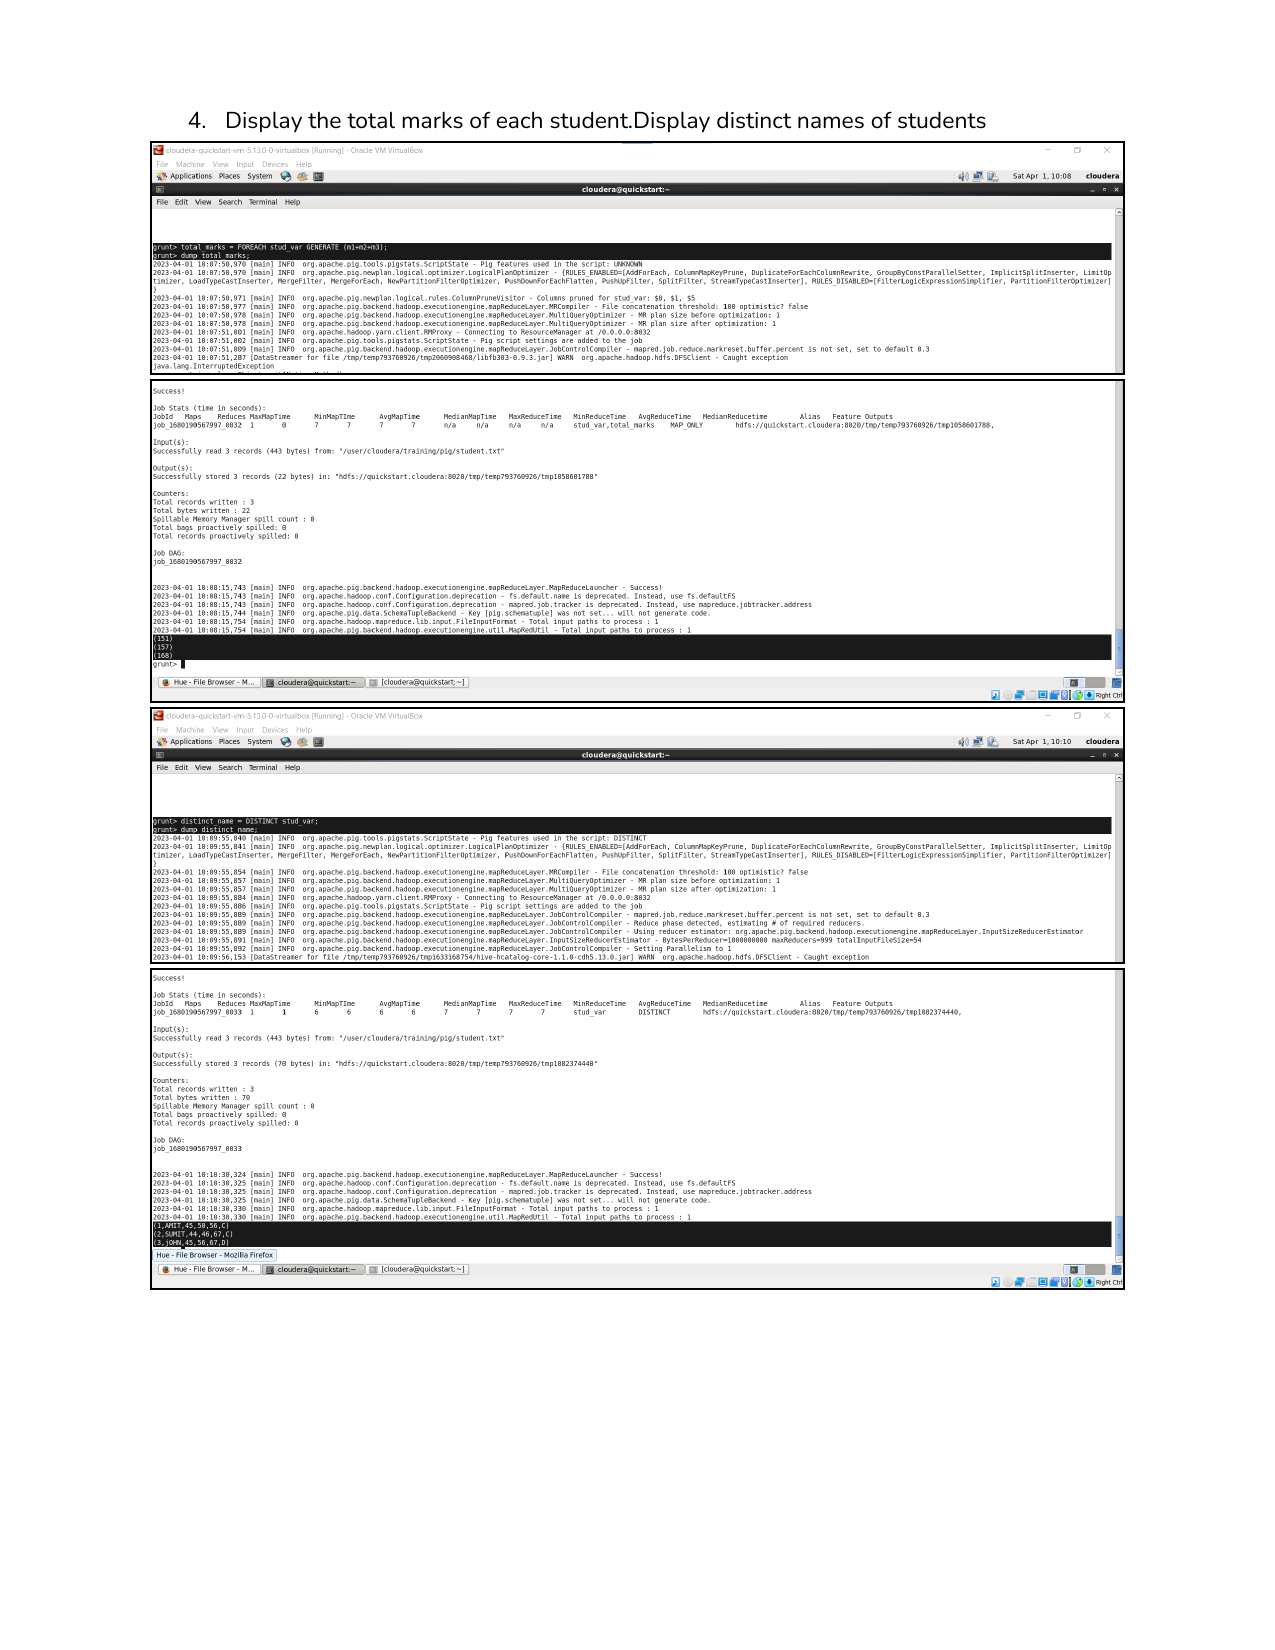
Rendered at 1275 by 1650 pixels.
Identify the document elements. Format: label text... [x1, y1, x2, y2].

picture [152, 381, 1123, 701]
picture [152, 709, 1123, 962]
list Display the total marks of each student.Display distinct names of students [187, 105, 1125, 136]
picture [152, 970, 1123, 1288]
picture [152, 143, 1123, 373]
